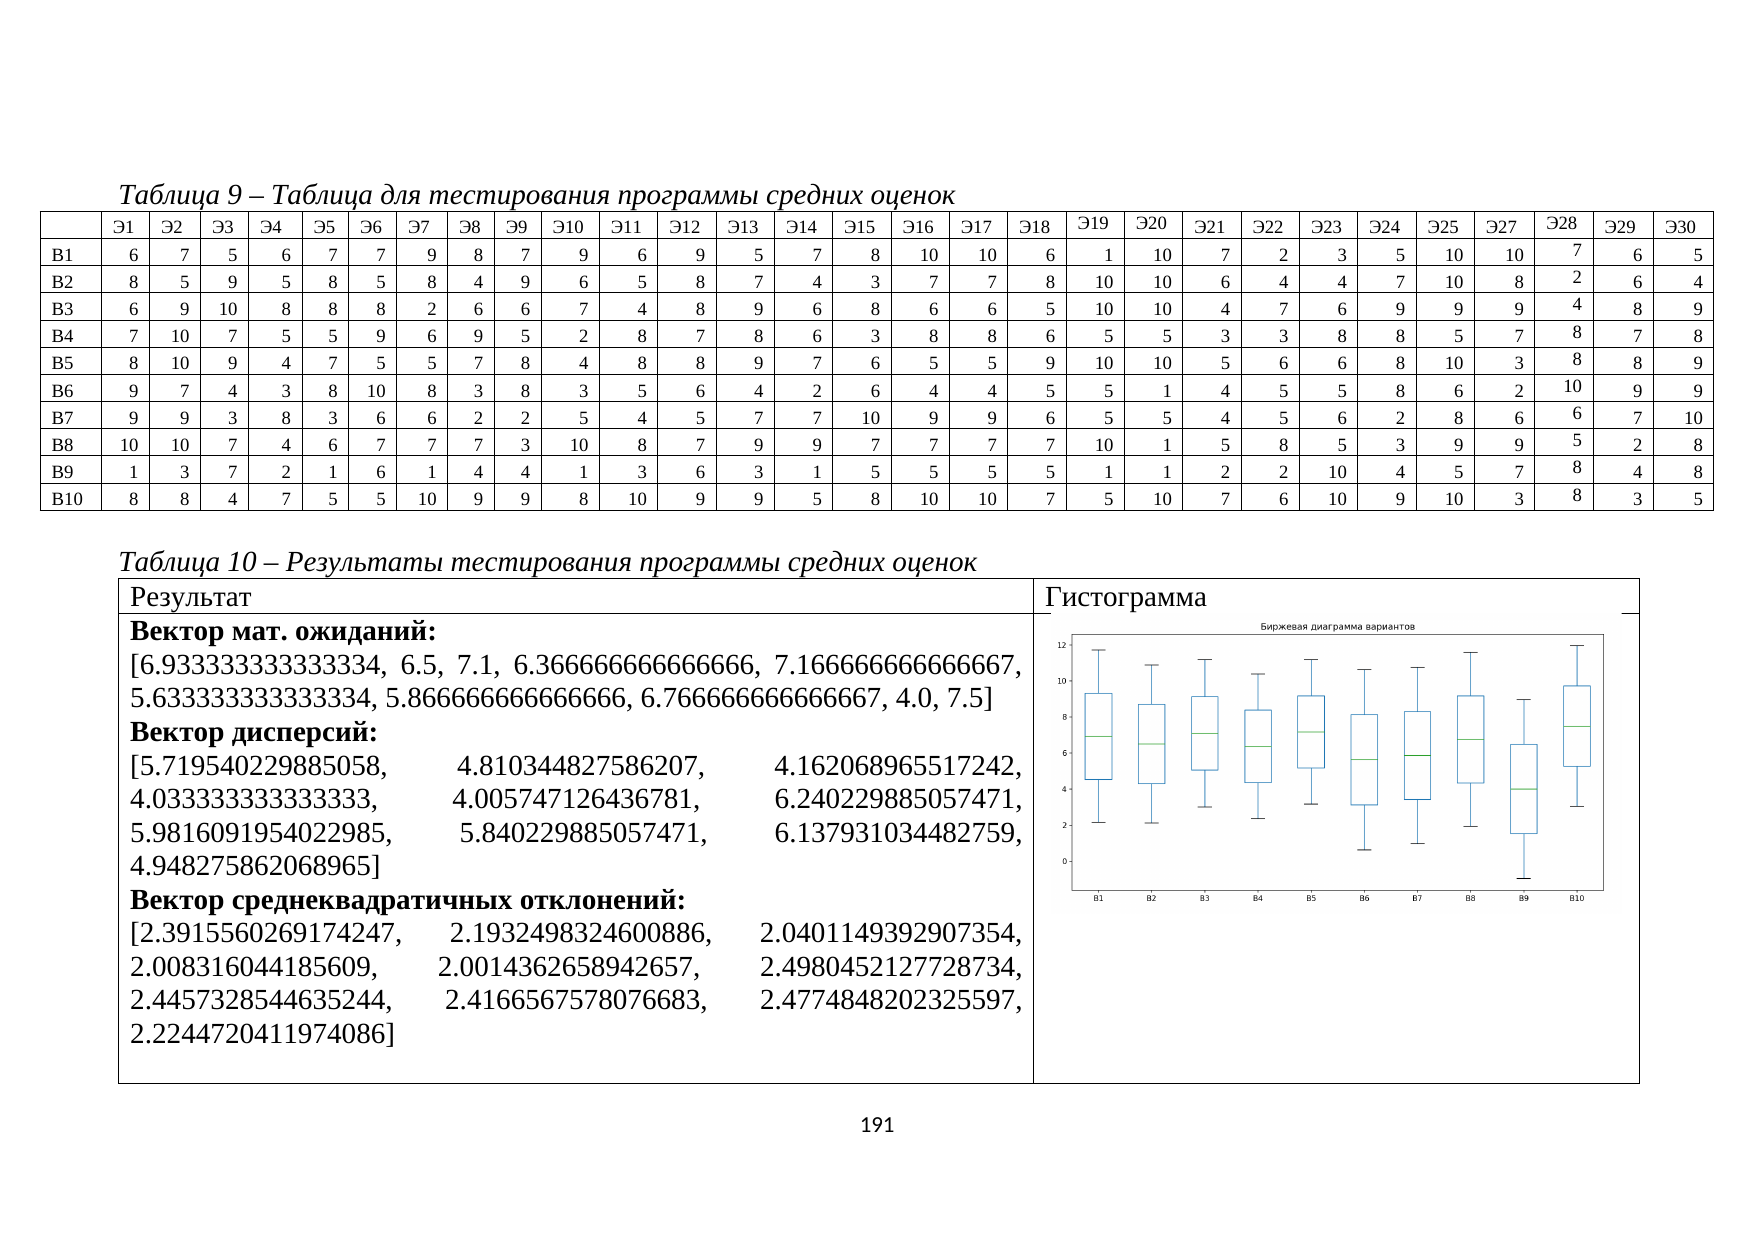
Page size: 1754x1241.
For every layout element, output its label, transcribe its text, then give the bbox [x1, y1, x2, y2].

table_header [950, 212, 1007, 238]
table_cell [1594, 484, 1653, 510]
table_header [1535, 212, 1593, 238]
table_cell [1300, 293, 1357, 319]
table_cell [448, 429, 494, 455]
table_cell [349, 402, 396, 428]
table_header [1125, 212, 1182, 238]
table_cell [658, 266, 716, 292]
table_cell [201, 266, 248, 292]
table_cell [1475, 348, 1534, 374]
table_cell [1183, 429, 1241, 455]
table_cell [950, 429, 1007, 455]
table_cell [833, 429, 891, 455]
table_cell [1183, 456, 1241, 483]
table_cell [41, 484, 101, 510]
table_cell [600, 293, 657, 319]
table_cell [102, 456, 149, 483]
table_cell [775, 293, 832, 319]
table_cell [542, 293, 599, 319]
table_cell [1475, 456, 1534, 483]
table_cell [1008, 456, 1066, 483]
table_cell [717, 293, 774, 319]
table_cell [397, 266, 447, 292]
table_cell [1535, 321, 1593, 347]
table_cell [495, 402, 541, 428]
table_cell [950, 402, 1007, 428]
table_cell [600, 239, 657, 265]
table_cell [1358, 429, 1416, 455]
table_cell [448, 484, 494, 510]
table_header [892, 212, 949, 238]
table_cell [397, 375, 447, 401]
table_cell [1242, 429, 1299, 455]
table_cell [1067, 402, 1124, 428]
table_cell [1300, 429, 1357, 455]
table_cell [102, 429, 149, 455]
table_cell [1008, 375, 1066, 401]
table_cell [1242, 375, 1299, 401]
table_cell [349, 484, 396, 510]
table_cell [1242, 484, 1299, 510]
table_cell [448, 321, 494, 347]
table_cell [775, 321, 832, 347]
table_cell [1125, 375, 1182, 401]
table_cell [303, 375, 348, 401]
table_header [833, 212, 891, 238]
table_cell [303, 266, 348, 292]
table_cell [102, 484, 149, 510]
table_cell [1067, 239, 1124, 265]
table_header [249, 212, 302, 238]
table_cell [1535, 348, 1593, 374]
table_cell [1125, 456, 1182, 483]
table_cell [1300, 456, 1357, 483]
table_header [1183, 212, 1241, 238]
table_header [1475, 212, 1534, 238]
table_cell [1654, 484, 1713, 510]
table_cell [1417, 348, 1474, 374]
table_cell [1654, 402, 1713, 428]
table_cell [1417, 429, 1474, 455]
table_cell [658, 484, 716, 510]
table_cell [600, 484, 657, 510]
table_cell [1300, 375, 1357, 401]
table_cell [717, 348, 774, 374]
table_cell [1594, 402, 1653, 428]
picture [1051, 613, 1622, 914]
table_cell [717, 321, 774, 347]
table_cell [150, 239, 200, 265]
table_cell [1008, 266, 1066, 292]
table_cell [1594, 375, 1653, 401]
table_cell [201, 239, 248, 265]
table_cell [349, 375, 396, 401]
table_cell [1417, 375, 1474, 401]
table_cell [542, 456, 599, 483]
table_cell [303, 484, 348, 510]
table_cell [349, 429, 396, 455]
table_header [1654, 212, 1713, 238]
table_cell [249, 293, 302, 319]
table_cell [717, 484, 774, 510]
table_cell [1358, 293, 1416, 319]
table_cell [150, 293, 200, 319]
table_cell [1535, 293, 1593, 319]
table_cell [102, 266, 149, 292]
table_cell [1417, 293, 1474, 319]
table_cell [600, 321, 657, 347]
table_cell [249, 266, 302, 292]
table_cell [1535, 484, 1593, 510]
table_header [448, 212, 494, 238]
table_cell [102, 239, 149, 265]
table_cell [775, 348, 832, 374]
text Таблица 10 – Результаты тестирования программы средних оценок [118, 544, 1636, 578]
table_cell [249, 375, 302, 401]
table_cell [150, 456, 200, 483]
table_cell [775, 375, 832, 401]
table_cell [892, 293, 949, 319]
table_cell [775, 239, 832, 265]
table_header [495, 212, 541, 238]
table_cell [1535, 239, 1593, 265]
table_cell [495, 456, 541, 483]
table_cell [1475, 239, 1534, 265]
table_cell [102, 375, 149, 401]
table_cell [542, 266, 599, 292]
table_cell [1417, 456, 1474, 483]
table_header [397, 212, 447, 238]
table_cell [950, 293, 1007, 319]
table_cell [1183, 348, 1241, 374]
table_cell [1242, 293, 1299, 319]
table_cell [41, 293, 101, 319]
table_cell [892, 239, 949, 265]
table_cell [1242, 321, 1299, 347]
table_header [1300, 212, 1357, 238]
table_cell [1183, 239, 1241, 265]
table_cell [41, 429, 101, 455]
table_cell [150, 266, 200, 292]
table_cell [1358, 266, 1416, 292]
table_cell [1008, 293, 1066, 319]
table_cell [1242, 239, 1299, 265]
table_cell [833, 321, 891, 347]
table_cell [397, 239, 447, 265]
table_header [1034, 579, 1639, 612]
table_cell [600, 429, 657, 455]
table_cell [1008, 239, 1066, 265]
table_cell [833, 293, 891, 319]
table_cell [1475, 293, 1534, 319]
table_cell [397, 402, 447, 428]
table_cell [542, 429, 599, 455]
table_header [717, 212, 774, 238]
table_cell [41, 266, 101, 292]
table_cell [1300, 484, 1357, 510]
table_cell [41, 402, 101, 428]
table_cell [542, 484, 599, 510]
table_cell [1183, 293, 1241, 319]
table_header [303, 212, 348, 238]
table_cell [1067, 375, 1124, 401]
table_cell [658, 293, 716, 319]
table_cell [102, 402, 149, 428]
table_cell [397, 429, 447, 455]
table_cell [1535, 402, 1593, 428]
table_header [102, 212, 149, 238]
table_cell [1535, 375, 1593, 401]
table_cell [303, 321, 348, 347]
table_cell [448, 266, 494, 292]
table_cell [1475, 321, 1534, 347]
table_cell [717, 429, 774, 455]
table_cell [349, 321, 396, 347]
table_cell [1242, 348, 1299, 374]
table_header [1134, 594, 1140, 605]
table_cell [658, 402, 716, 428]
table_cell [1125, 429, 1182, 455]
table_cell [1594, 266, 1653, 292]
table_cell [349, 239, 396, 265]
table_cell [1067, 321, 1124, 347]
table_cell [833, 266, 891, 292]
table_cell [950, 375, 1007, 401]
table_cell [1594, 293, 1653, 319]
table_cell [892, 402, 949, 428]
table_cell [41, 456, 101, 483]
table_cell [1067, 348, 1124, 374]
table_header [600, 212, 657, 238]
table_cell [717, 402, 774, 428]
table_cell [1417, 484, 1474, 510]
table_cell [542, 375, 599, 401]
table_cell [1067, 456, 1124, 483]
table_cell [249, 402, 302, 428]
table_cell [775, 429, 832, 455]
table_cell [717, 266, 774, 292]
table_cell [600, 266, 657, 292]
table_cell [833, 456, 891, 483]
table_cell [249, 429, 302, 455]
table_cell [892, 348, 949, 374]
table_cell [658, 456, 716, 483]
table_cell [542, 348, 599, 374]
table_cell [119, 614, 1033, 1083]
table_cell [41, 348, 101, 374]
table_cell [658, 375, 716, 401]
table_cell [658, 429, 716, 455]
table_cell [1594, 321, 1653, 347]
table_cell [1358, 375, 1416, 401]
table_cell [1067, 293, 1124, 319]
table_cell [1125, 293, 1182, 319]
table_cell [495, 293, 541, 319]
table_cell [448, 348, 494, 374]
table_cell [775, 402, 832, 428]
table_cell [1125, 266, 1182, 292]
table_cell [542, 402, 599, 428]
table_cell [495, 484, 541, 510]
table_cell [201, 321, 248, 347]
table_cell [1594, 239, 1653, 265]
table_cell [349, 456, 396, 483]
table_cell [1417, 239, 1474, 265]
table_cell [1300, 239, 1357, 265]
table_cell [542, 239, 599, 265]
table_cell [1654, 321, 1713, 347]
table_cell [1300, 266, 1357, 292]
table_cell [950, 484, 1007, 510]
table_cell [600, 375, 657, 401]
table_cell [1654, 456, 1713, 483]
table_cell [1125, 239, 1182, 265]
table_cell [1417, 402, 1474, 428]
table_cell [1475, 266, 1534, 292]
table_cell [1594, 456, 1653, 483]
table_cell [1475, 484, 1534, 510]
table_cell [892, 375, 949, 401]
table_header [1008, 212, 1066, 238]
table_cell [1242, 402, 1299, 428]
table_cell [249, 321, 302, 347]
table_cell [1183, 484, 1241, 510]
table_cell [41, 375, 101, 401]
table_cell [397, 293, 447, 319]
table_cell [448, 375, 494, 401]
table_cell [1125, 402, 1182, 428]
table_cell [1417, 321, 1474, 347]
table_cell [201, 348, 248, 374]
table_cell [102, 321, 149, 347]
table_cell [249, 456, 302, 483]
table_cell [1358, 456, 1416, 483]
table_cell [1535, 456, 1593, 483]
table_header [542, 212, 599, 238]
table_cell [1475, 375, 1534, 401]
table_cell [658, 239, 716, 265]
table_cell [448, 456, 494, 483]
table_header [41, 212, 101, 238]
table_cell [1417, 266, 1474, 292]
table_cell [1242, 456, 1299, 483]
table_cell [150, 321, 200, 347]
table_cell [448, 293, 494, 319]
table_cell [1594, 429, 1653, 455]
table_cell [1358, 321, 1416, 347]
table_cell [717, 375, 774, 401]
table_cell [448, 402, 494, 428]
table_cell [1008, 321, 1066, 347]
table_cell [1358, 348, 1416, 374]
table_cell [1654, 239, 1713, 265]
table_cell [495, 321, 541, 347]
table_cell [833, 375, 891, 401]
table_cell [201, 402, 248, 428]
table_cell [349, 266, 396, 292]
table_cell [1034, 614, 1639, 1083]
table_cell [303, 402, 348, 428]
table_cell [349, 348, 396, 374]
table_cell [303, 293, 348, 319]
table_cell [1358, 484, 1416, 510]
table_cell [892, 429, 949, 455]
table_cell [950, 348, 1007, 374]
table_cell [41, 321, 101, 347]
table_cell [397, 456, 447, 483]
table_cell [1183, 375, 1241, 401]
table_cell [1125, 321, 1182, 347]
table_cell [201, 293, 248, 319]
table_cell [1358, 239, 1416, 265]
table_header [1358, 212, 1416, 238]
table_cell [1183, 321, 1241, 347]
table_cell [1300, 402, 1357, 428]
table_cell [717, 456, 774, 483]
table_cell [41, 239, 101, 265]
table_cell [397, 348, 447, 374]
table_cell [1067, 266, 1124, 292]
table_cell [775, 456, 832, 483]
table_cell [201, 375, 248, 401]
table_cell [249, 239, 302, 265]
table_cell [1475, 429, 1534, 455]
text Таблица 9 – Таблица для тестирования программы средних оценок [118, 177, 1636, 211]
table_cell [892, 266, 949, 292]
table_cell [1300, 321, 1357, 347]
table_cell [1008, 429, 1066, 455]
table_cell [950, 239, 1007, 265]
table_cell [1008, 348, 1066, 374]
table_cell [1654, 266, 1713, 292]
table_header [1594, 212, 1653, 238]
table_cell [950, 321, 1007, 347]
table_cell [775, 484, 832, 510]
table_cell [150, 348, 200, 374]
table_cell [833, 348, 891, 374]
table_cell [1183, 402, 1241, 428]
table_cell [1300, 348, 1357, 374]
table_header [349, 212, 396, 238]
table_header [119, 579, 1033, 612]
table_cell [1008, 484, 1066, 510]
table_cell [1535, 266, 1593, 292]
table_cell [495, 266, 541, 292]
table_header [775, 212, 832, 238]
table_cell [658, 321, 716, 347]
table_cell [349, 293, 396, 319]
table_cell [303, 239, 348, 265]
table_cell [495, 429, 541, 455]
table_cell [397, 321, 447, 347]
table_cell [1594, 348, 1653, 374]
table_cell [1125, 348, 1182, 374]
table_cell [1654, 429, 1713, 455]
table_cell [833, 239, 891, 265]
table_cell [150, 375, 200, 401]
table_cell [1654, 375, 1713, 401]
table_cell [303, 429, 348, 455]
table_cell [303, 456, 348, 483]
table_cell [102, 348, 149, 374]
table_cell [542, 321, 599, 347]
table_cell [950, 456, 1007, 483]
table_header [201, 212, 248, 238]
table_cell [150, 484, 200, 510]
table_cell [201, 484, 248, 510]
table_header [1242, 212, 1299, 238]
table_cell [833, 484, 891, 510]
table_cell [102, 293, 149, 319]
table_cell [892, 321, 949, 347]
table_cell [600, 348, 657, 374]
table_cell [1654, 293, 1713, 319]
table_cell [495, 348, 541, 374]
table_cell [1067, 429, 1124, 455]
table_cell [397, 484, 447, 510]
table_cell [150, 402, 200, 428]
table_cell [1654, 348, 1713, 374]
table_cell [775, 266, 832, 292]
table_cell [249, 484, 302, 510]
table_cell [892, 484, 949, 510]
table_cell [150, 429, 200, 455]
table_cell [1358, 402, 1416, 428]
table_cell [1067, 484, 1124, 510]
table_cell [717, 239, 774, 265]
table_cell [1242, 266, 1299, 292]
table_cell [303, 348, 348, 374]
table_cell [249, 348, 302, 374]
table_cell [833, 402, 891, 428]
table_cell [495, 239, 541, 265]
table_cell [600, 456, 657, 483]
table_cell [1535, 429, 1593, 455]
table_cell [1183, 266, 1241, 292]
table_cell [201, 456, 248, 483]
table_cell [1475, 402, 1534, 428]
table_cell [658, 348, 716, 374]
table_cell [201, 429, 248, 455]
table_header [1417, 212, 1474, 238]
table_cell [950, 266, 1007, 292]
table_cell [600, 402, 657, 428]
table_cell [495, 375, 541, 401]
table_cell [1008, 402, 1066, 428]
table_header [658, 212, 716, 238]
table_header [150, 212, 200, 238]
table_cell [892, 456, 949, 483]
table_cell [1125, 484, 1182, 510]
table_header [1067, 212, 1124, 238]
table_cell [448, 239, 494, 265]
